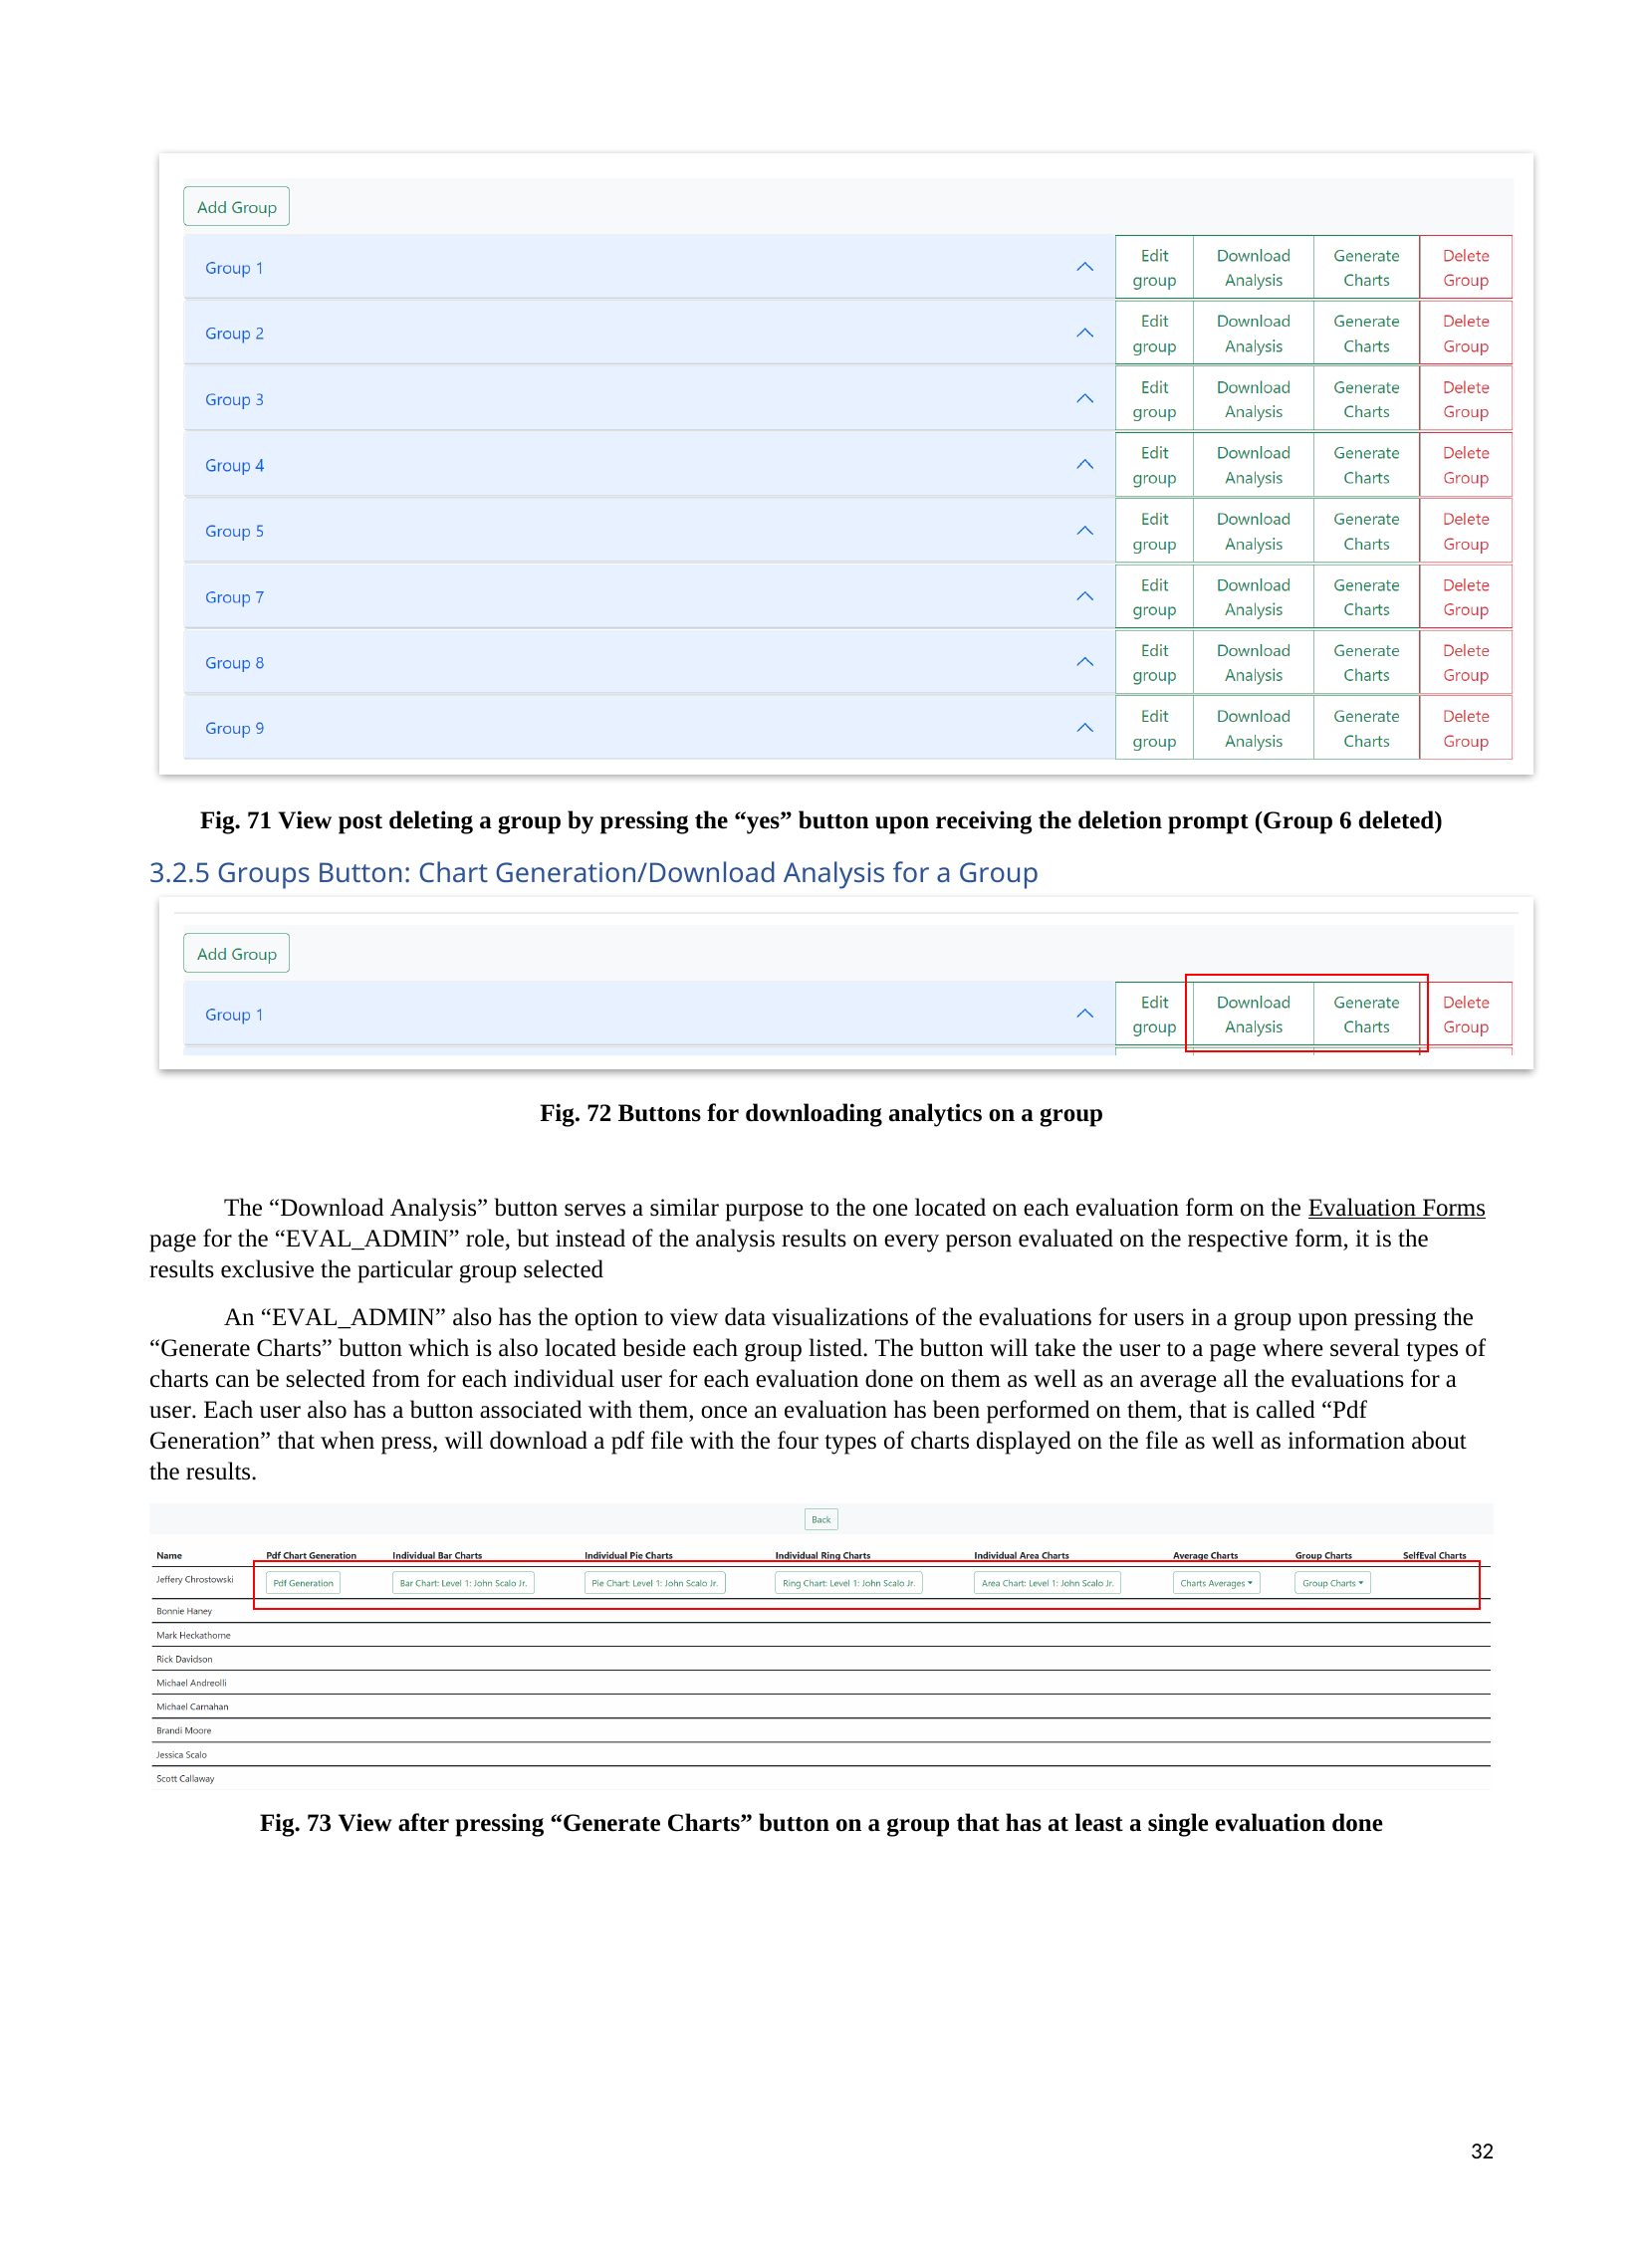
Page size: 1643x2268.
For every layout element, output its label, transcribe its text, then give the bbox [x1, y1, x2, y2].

text Fig. 72 Buttons for downloading analytics on a group [149, 1098, 1494, 1127]
picture [174, 168, 1519, 760]
text The “Download Analysis” button serves a similar purpose to the one located on each evaluation form on the Evaluation Forms page for the “EVAL_ADMIN” role, but instead of the analysis results on every person evaluated on the respective form, it is the results exclusive the particular group selected [149, 1193, 1494, 1283]
text Fig. 71 View post deleting a group by pressing the “yes” button upon receiving the deletion prompt (Group 6 deleted) [149, 805, 1494, 834]
text An “EVAL_ADMIN” also has the option to view data visualizations of the evaluations for users in a group upon pressing the “Generate Charts” button which is also located beside each group listed. The button will take the user to a page where several types of charts can be selected from for each individual user for each evaluation done on them as well as an average all the evaluations for a user. Each user also has a button associated with them, once an evaluation has been performed on them, that is called “Pdf Generation” that when press, will download a pdf file with the four types of charts displayed on the file as well as information about the results. [149, 1302, 1494, 1485]
picture [149, 1503, 1494, 1790]
picture [174, 914, 1519, 1055]
subtitle 3.2.5 Groups Button: Chart Generation/Download Analysis for a Group [149, 853, 1494, 890]
text Fig. 73 View after pressing “Generate Charts” button on a group that has at least a single evaluation done [149, 1808, 1494, 1837]
